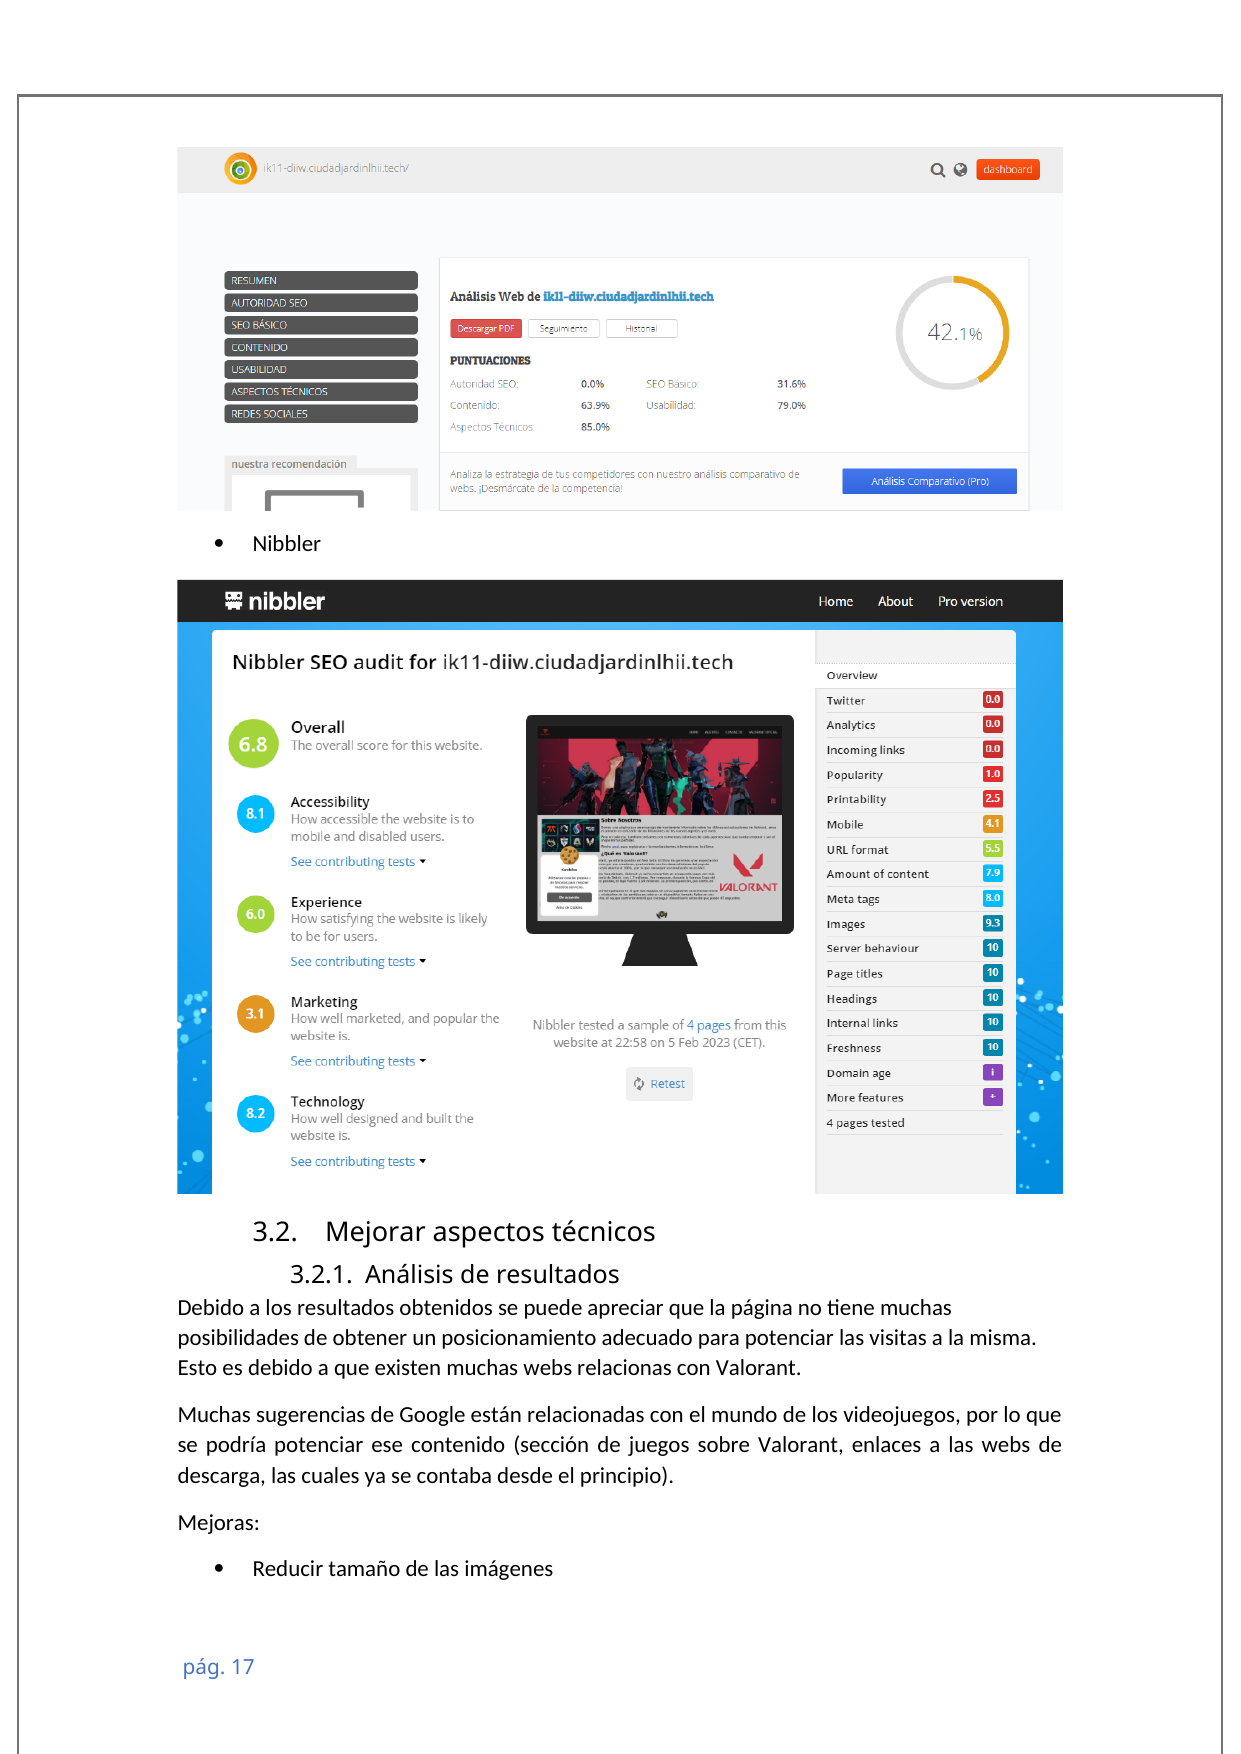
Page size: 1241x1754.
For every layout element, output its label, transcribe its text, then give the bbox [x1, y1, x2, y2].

list Nibbler [215, 529, 1063, 557]
text Debido a los resultados obtenidos se puede apreciar que la página no tiene muchas posibilidades de obtener un posicionamiento adecuado para potenciar las visitas a la misma. Esto es debido a que existen muchas webs relacionas con Valorant. [177, 1293, 1063, 1382]
text Mejoras: [177, 1508, 1063, 1536]
list Reducir tamaño de las imágenes [215, 1554, 1063, 1583]
text Muchas sugerencias de Google están relacionadas con el mundo de los videojuegos, por lo que se podría potenciar ese contenido (sección de juegos sobre Valorant, enlaces a las webs de descarga, las cuales ya se contaba desde el principio). [177, 1400, 1063, 1489]
picture [177, 576, 1063, 1194]
subtitle Análisis de resultados [290, 1256, 1063, 1290]
subtitle Mejorar aspectos técnicos [252, 1212, 1063, 1249]
picture [177, 147, 1063, 511]
